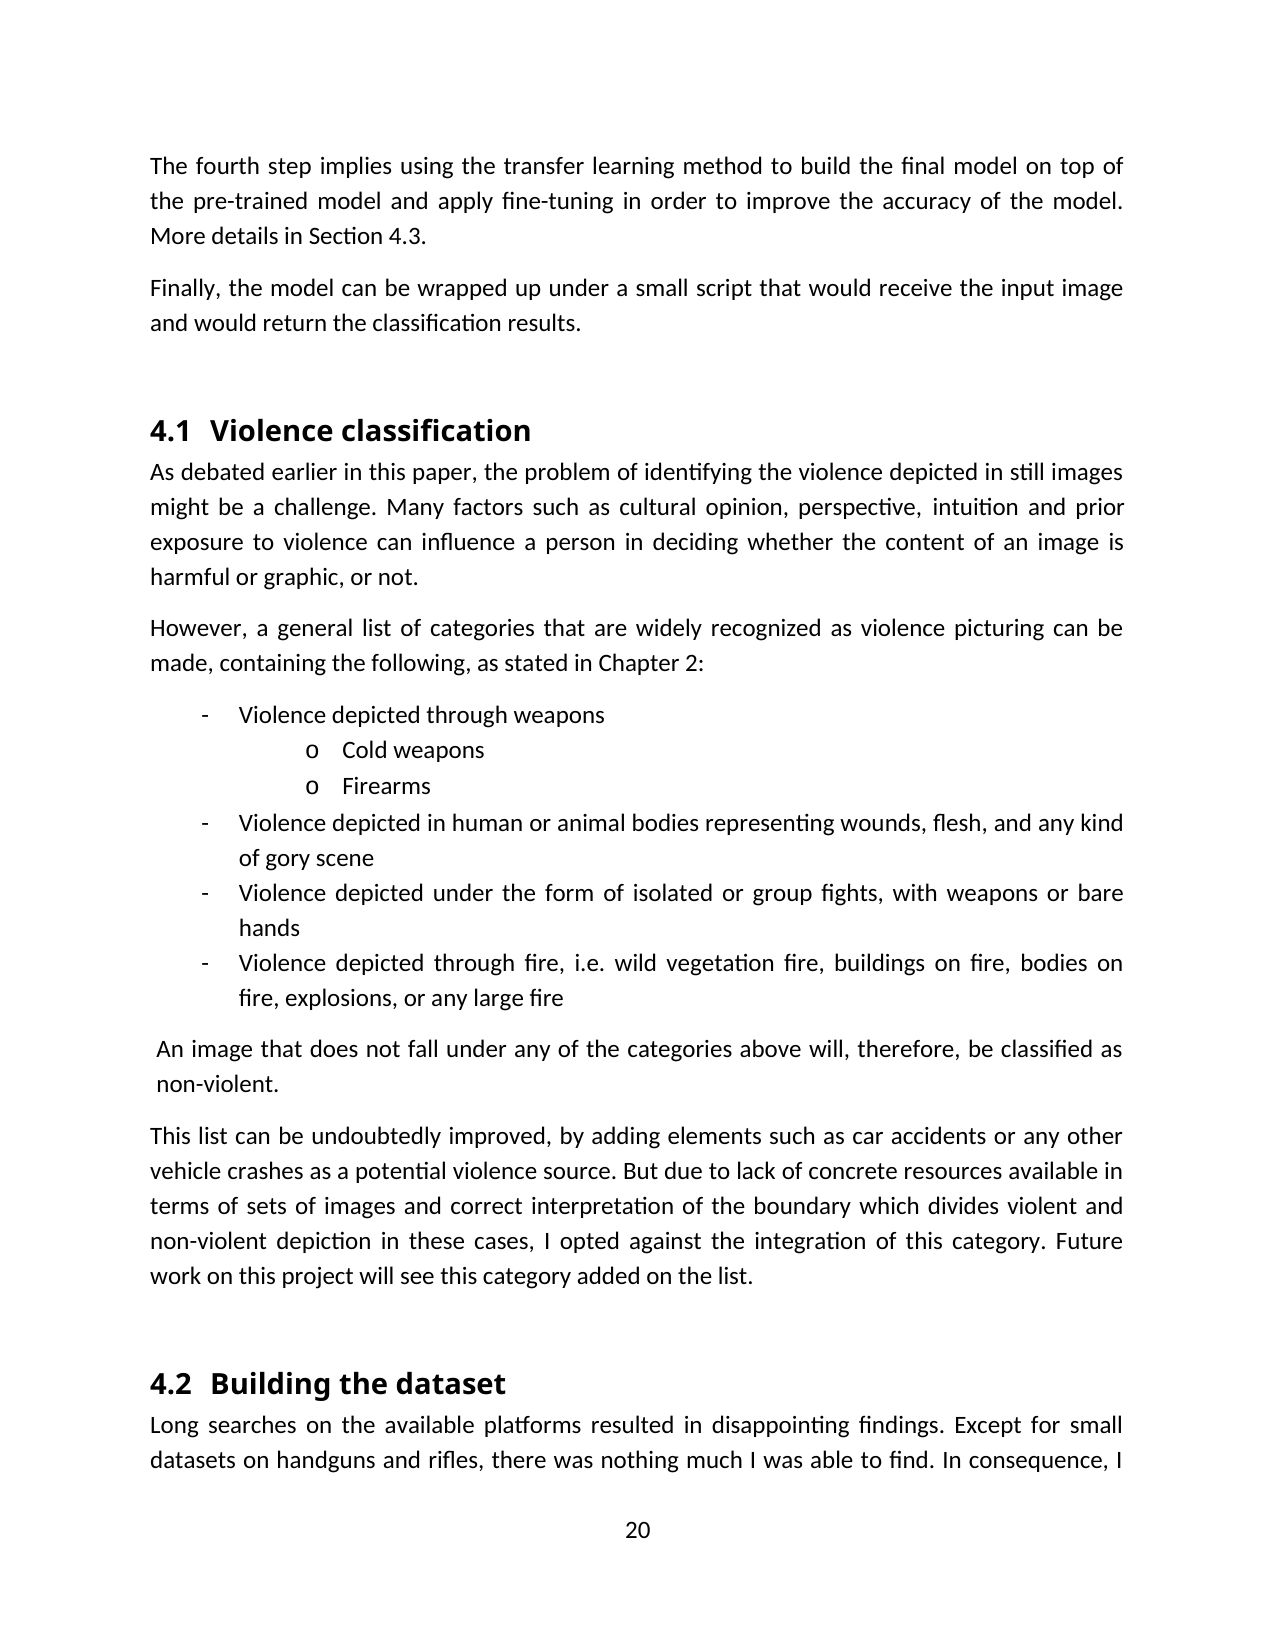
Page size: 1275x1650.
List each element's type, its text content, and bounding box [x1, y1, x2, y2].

text The fourth step implies using the transfer learning method to build the final model on top of the pre-trained model and apply fine-tuning in order to improve the accuracy of the model. More details in Section 4.3. [150, 150, 1125, 251]
list Violence depicted under the form of isolated or group fights, with weapons or bare hands [201, 877, 1125, 942]
text Finally, the model can be wrapped up under a small script that would receive the input image and would return the classification results. [150, 272, 1125, 337]
list Violence depicted in human or animal bodies representing wounds, flesh, and any kind of gory scene [201, 807, 1125, 872]
list Violence depicted through weapons [201, 699, 1125, 729]
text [150, 1409, 1125, 1475]
text As debated earlier in this paper, the problem of identifying the violence depicted in still images might be a challenge. Many factors such as cultural opinion, perspective, intuition and prior exposure to violence can influence a person in deciding whether the content of an image is harmful or graphic, or not. [150, 456, 1125, 591]
list Violence depicted through fire, i.e. wild vegetation fire, buildings on fire, bodies on fire, explosions, or any large fire [201, 947, 1125, 1012]
subtitle Violence classification [150, 410, 1125, 450]
subtitle Building the dataset [150, 1363, 1125, 1403]
text An image that does not fall under any of the categories above will, therefore, be classified as non-violent. [156, 1033, 1125, 1099]
list Firearms [304, 770, 1125, 802]
list Cold weapons [304, 734, 1125, 766]
text However, a general list of categories that are widely recognized as violence picturing can be made, containing the following, as stated in Chapter 2: [150, 612, 1125, 678]
text This list can be undoubtedly improved, by adding elements such as car accidents or any other vehicle crashes as a potential violence source. But due to lack of concrete resources available in terms of sets of images and correct interpretation of the boundary which divides violent and non-violent depiction in these cases, I opted against the integration of this category. Future work on this project will see this category added on the list. [150, 1120, 1125, 1291]
